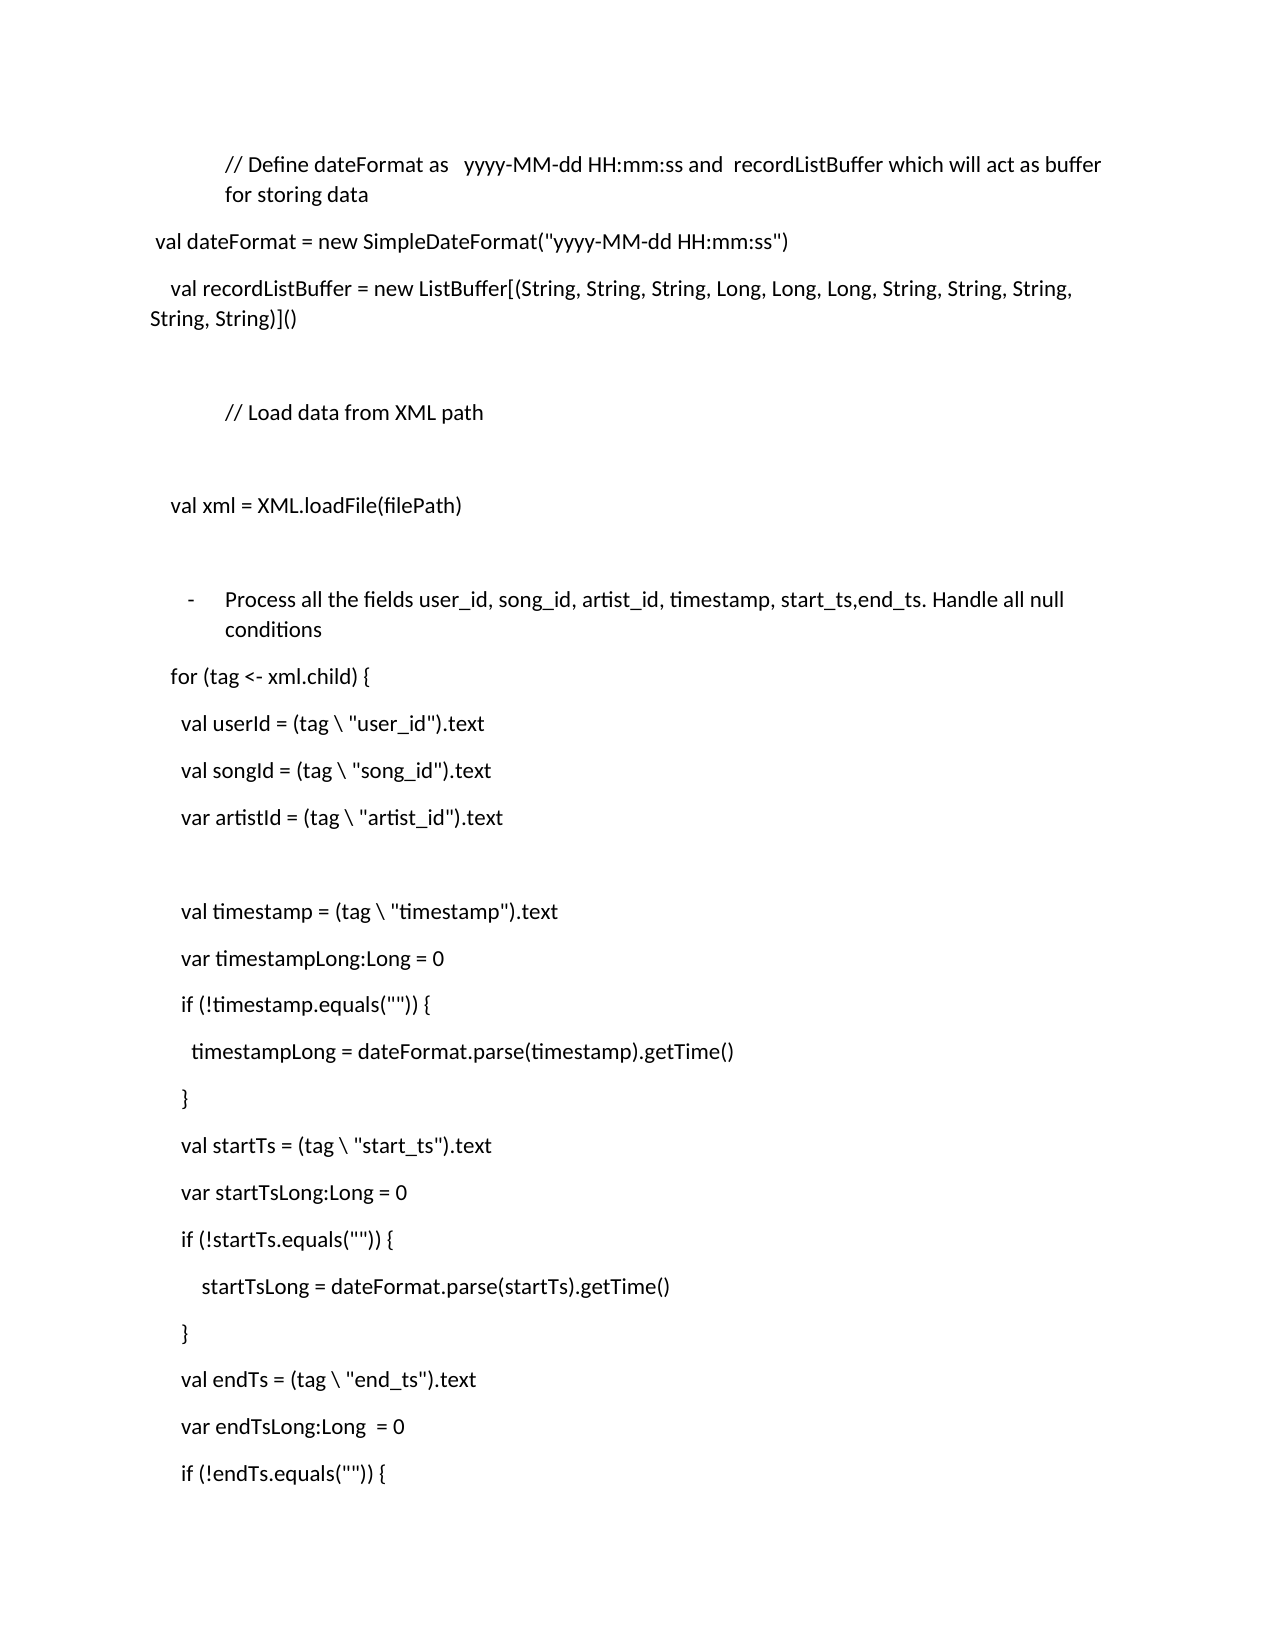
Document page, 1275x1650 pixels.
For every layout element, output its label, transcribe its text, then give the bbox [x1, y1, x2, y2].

text if (!timestamp.equals("")) { [150, 991, 1125, 1019]
text val dateFormat = new SimpleDateFormat("yyyy-MM-dd HH:mm:ss") [150, 227, 1125, 255]
text } [150, 1319, 1125, 1347]
list Process all the fields user_id, song_id, artist_id, timestamp, start_ts,end_ts. Handle all null conditions [187, 585, 1125, 644]
text for (tag <- xml.child) { [150, 662, 1125, 691]
list // Define dateFormat as yyyy-MM-dd HH:mm:ss and recordListBuffer which will act as buffer for storing data [225, 150, 1125, 208]
text var timestampLong:Long = 0 [150, 944, 1125, 972]
text startTsLong = dateFormat.parse(startTs).getTime() [150, 1272, 1125, 1300]
text var endTsLong:Long = 0 [150, 1412, 1125, 1441]
text val timestamp = (tag \ "timestamp").text [150, 897, 1125, 925]
text val songId = (tag \ "song_id").text [150, 756, 1125, 784]
list // Load data from XML path [225, 398, 1125, 426]
text var artistId = (tag \ "artist_id").text [150, 803, 1125, 831]
text if (!endTs.equals("")) { [150, 1459, 1125, 1487]
text if (!startTs.equals("")) { [150, 1225, 1125, 1253]
text val startTs = (tag \ "start_ts").text [150, 1131, 1125, 1159]
text val userId = (tag \ "user_id").text [150, 709, 1125, 737]
text val recordListBuffer = new ListBuffer[(String, String, String, Long, Long, Long, String, String, String, String, String)]() [150, 274, 1125, 332]
text val xml = XML.loadFile(filePath) [150, 492, 1125, 520]
text } [150, 1084, 1125, 1112]
text val endTs = (tag \ "end_ts").text [150, 1366, 1125, 1394]
text var startTsLong:Long = 0 [150, 1178, 1125, 1206]
text timestampLong = dateFormat.parse(timestamp).getTime() [150, 1037, 1125, 1066]
